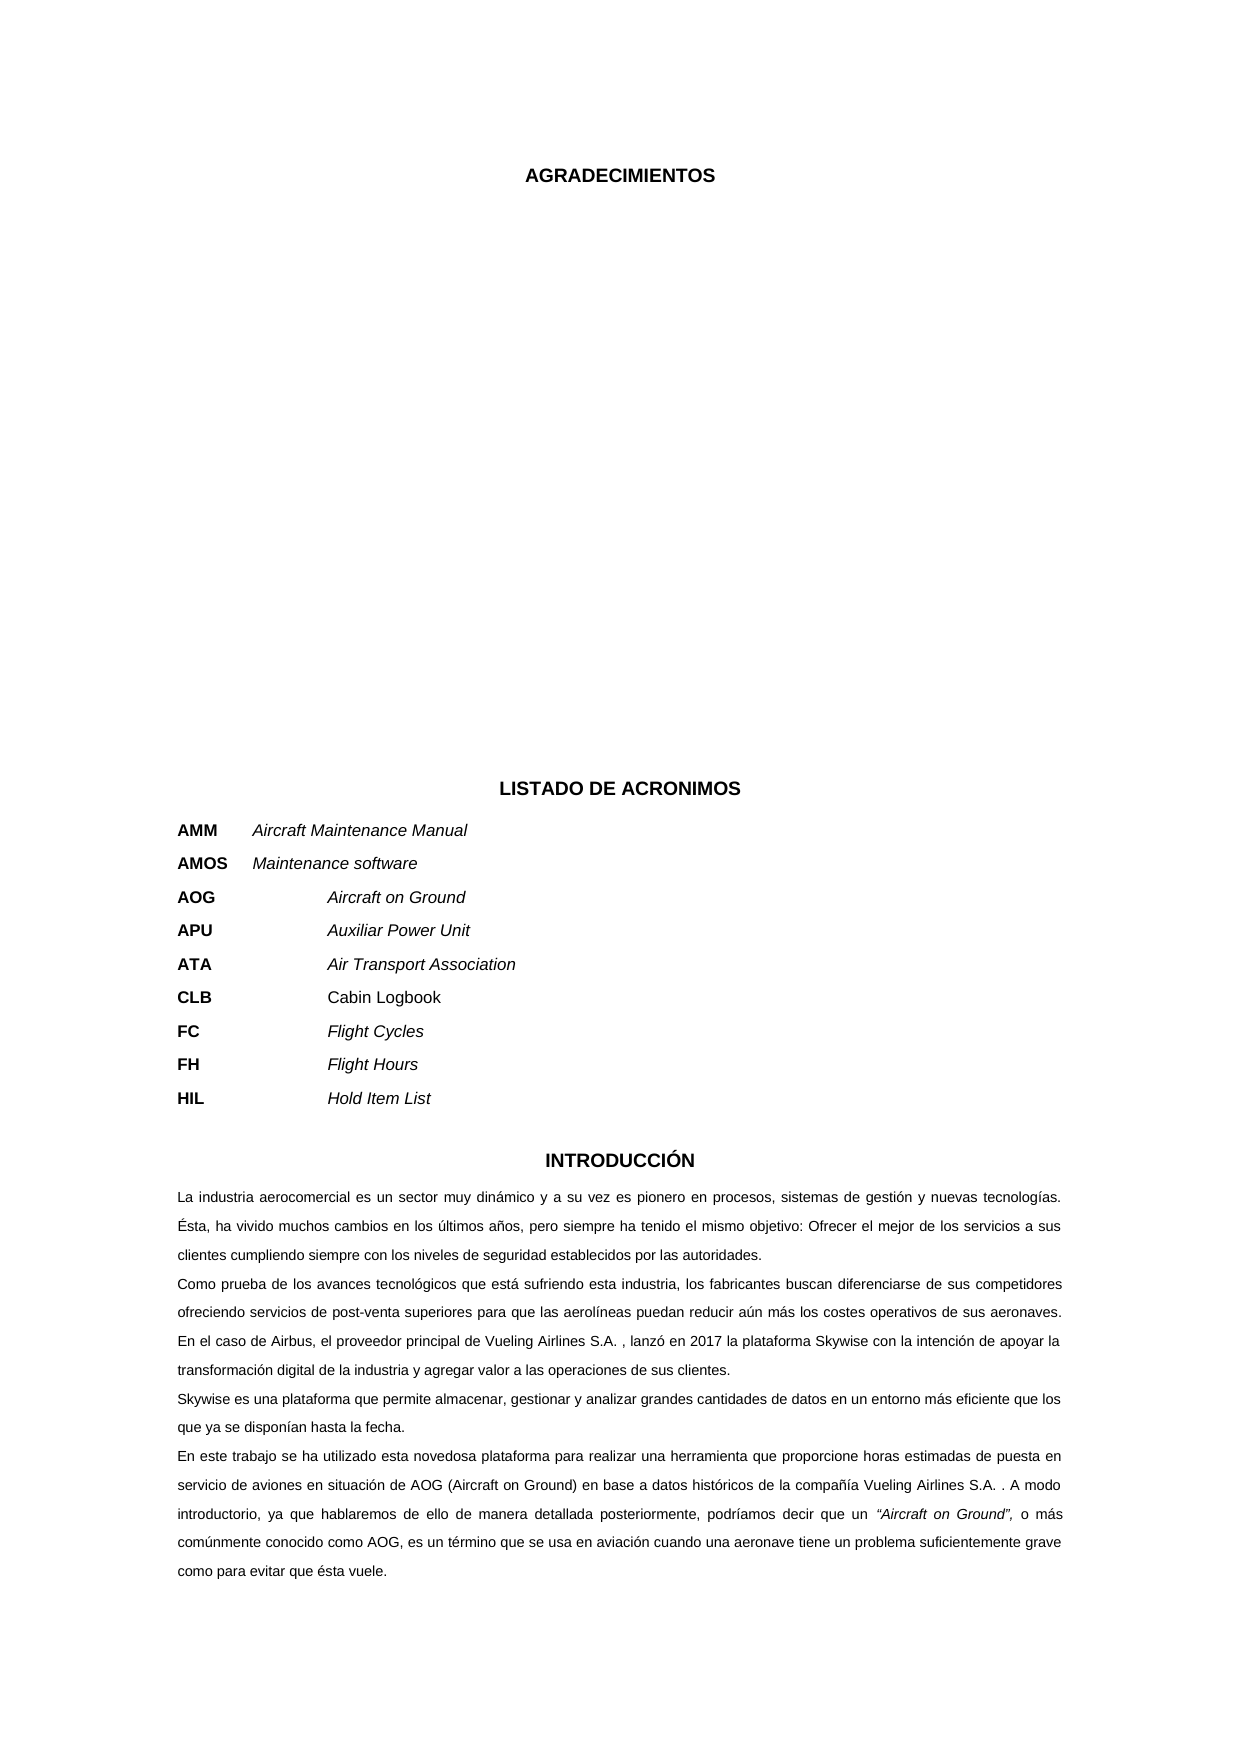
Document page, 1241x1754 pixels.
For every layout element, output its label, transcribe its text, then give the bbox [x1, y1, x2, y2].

text AGRADECIMIENTOS [177, 148, 1063, 186]
text En este trabajo se ha utilizado esta novedosa plataforma para realizar una herramienta que proporcione horas estimadas de puesta en servicio de aviones en situación de AOG (Aircraft on Ground) en base a datos históricos de la compañía Vueling Airlines S.A. . A modo introductorio, ya que hablaremos de ello de manera detallada posteriormente, podríamos decir que un “Aircraft on Ground”, o más comúnmente conocido como AOG, es un término que se usa en aviación cuando una aeronave tiene un problema suficientemente grave como para evitar que ésta vuele. [177, 1436, 1063, 1580]
text AMM Aircraft Maintenance Manual [177, 806, 1063, 839]
text APU Auxiliar Power Unit [177, 906, 1063, 940]
text Como prueba de los avances tecnológicos que está sufriendo esta industria, los fabricantes buscan diferenciarse de sus competidores ofreciendo servicios de post-venta superiores para que las aerolíneas puedan reducir aún más los costes operativos de sus aeronaves. En el caso de Airbus, el proveedor principal de Vueling Airlines S.A. , lanzó en 2017 la plataforma Skywise con la intención de apoyar la transformación digital de la industria y agregar valor a las operaciones de sus clientes. [177, 1264, 1063, 1379]
text ATA Air Transport Association [177, 940, 1063, 973]
text La industria aerocomercial es un sector muy dinámico y a su vez es pionero en procesos, sistemas de gestión y nuevas tecnologías. Ésta, ha vivido muchos cambios en los últimos años, pero siempre ha tenido el mismo objetivo: Ofrecer el mejor de los servicios a sus clientes cumpliendo siempre con los niveles de seguridad establecidos por las autoridades. [177, 1177, 1063, 1264]
text LISTADO DE ACRONIMOS [177, 761, 1063, 799]
text Skywise es una plataforma que permite almacenar, gestionar y analizar grandes cantidades de datos en un entorno más eficiente que los que ya se disponían hasta la fecha. [177, 1379, 1063, 1436]
text AMOS Maintenance software [177, 839, 1063, 873]
text INTRODUCCIÓN [177, 1133, 1063, 1171]
text HIL Hold Item List [177, 1074, 1063, 1108]
text CLB Cabin Logbook [177, 973, 1063, 1007]
text FC Flight Cycles [177, 1007, 1063, 1041]
text FH Flight Hours [177, 1041, 1063, 1074]
text AOG Aircraft on Ground [177, 873, 1063, 906]
